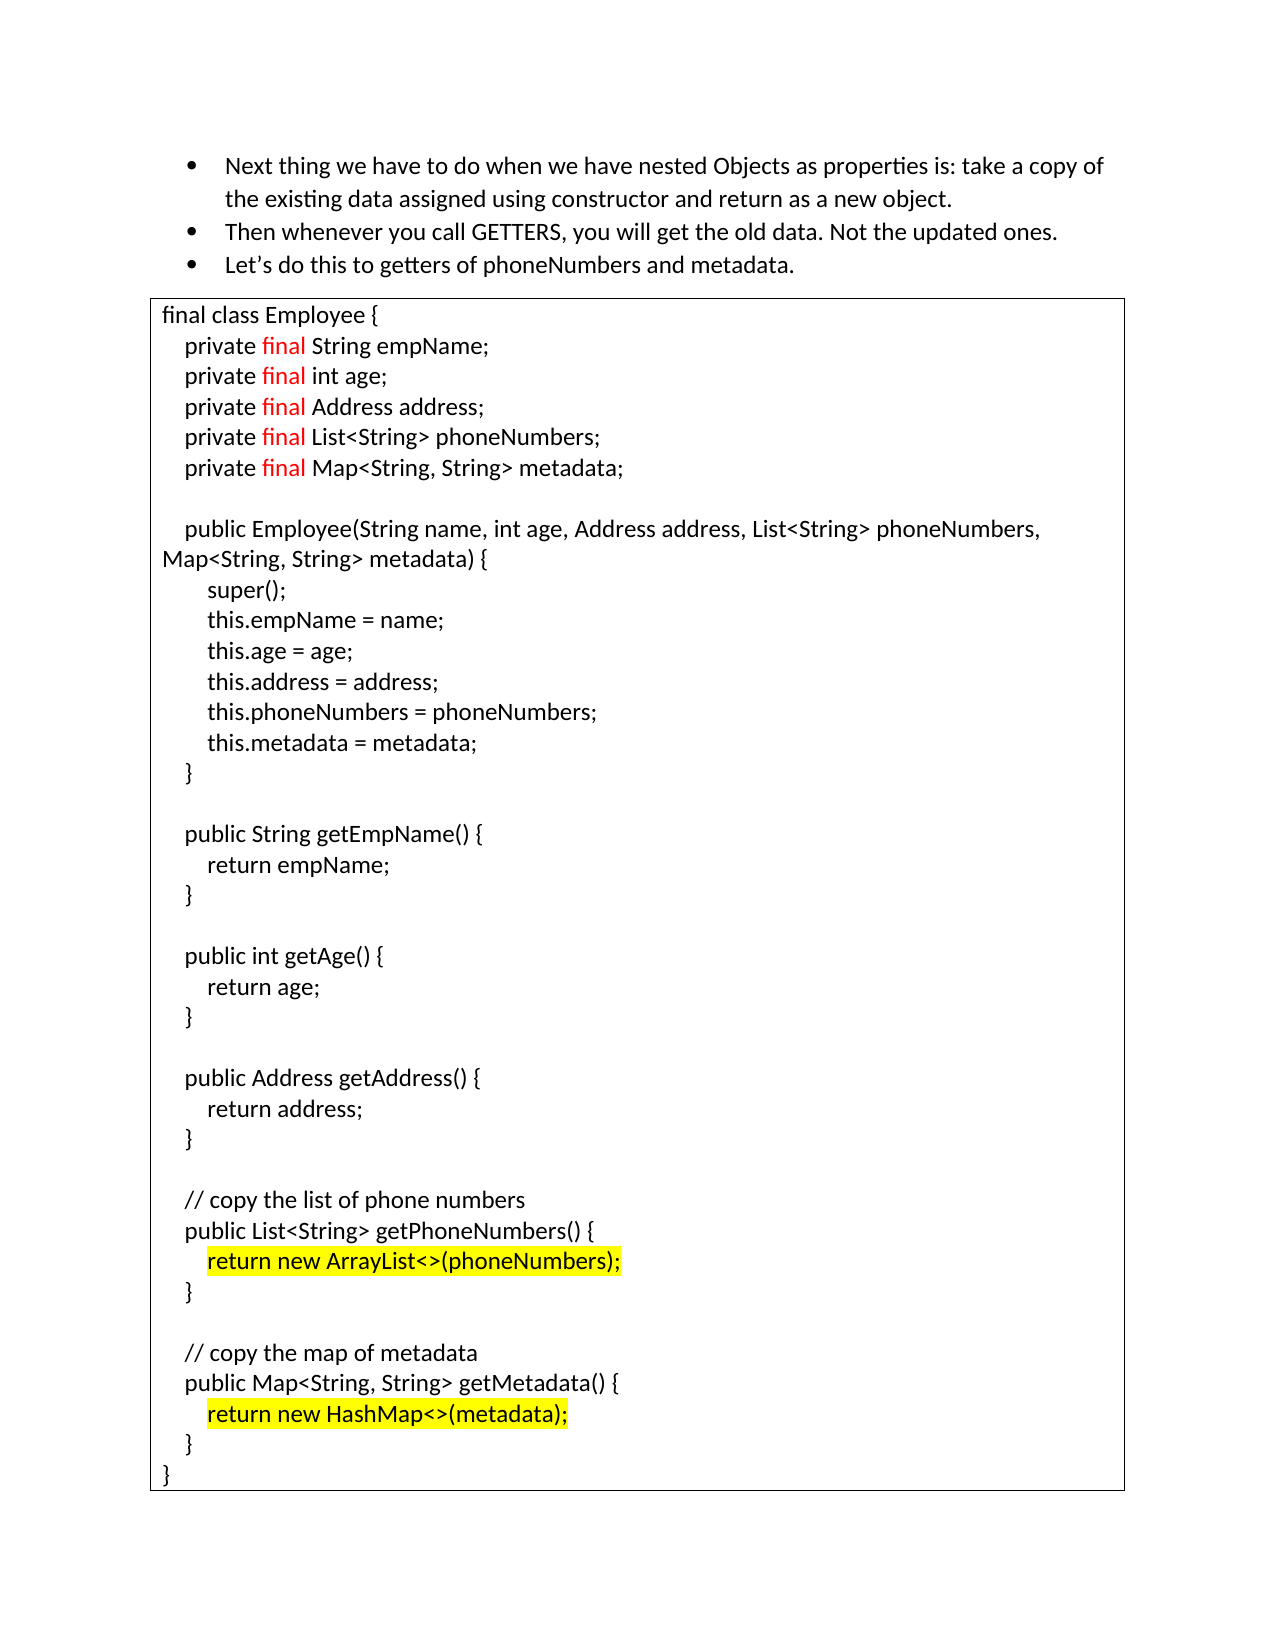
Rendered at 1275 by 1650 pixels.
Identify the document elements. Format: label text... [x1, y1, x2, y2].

list Next thing we have to do when we have nested Objects as properties is: take a copy of the existing data assigned using constructor and return as a new object. [187, 150, 1125, 213]
table_header final class Employee { private final String empName; private final int age; private final Address address; private final List<String> phoneNumbers; private final Map<String, String> metadata; public Employee(String name, int age, Address address, List<String> phoneNumbers, Map<String, String> metadata) { super(); this.empName = name; this.age = age; this.address = address; this.phoneNumbers = phoneNumbers; this.metadata = metadata; } public String getEmpName() { return empName; } public int getAge() { return age; } public Address getAddress() { return address; } // copy the list of phone numbers public List<String> getPhoneNumbers() { return new ArrayList<>(phoneNumbers); } // copy the map of metadata public Map<String, String> getMetadata() { return new HashMap<>(metadata); } } [151, 299, 1124, 1490]
list Let’s do this to getters of phoneNumbers and metadata. [187, 249, 1125, 279]
list Then whenever you call GETTERS, you will get the old data. Not the updated ones. [187, 216, 1125, 246]
